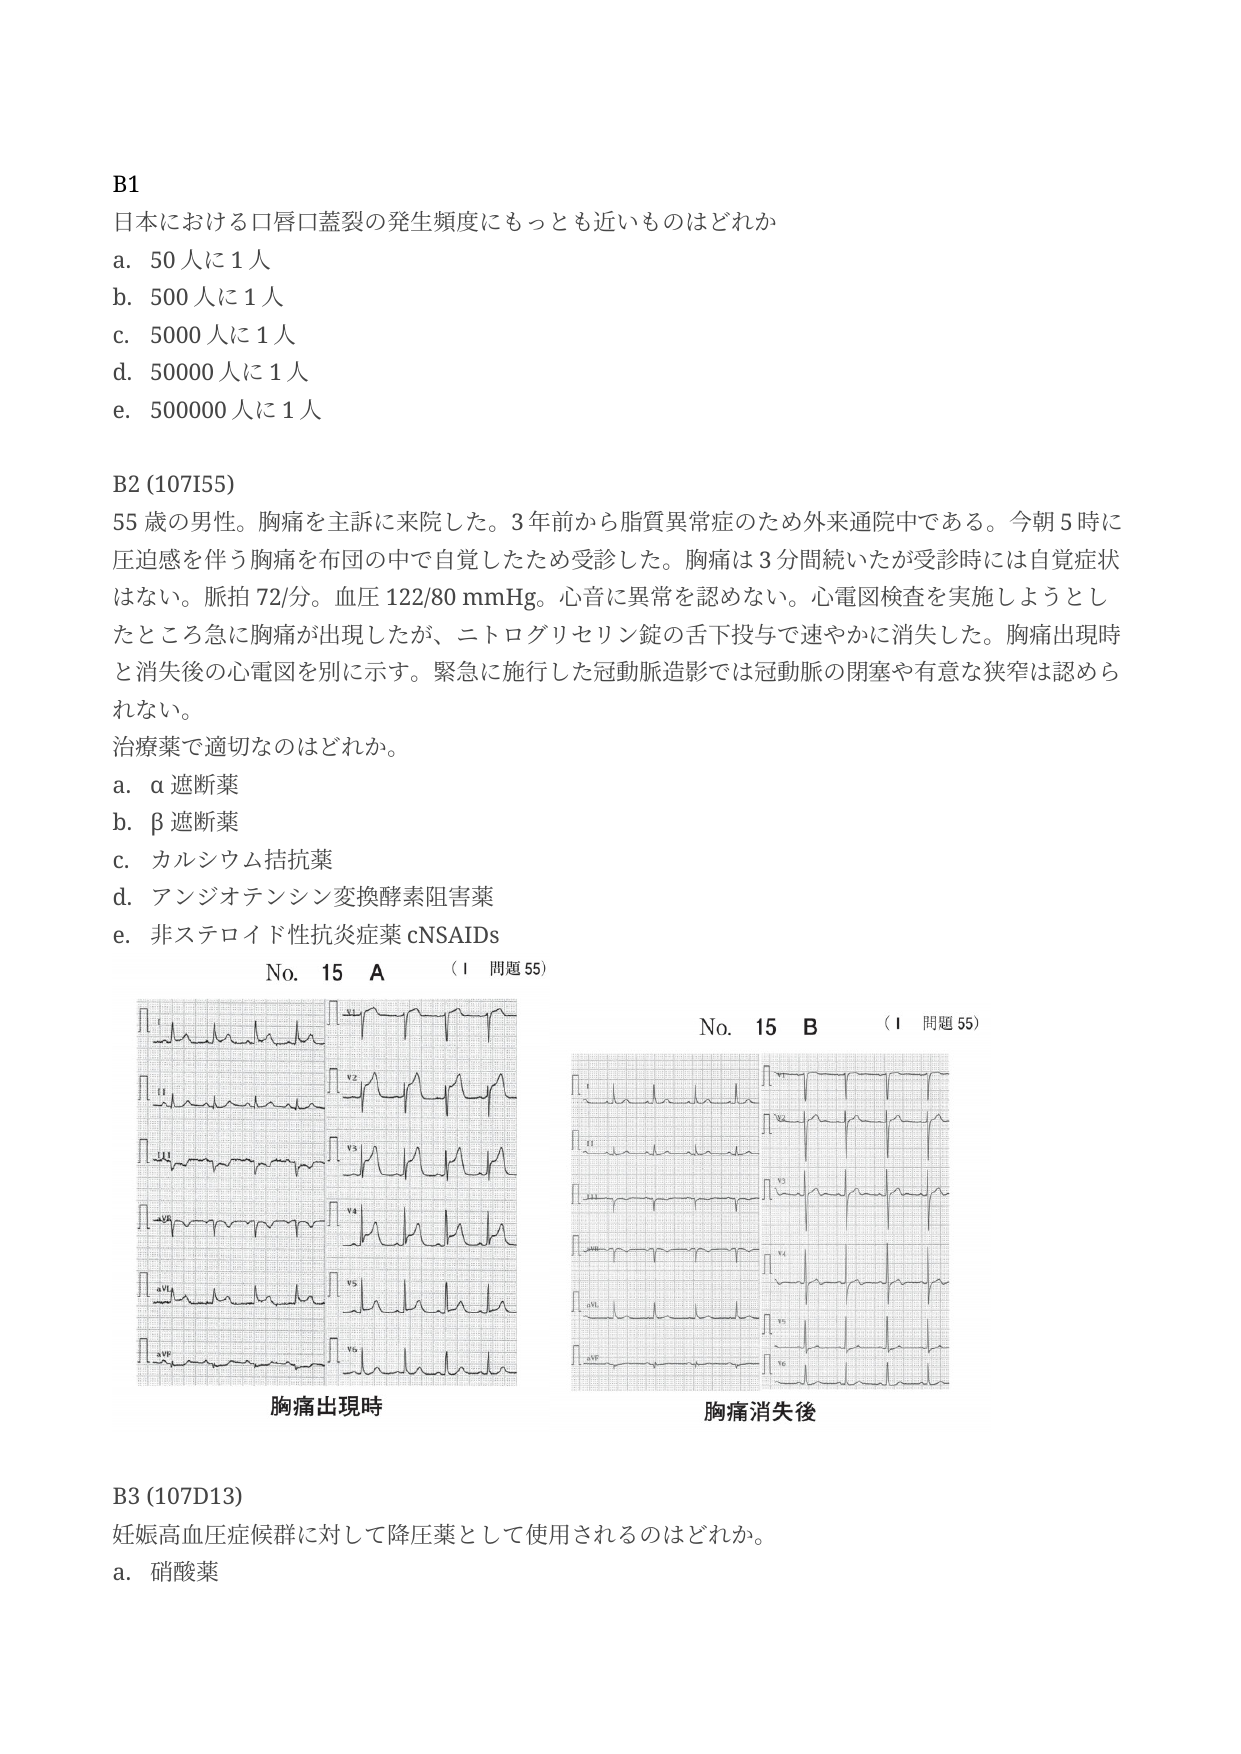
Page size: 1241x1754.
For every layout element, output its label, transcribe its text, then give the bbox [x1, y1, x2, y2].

list 硝酸薬 [112, 1552, 1128, 1589]
text 日本における口唇口蓋裂の発生頻度にもっとも近いものはどれか [112, 202, 1128, 239]
list β 遮断薬 [112, 802, 1128, 839]
list 5000人に1人 [112, 314, 1128, 352]
list α 遮断薬 [112, 764, 1128, 802]
list アンジオテンシン変換酵素阻害薬 [112, 877, 1128, 914]
list 非ステロイド性抗炎症薬cNSAIDs [112, 914, 1128, 952]
picture [112, 953, 991, 1432]
list カルシウム拮抗薬 [112, 839, 1128, 877]
list 50000人に1人 [112, 352, 1128, 389]
list 500000人に1人 [112, 389, 1128, 427]
text B1 [112, 164, 1128, 202]
text 妊娠高血圧症候群に対して降圧薬として使用されるのはどれか。 [112, 1514, 1128, 1552]
text 治療薬で適切なのはどれか。 [112, 727, 1128, 764]
text 55 歳の男性。胸痛を主訴に来院した。3年前から脂質異常症のため外来通院中である。今朝5時に圧迫感を伴う胸痛を布団の中で自覚したため受診した。胸痛は3分間続いたが受診時には自覚症状はない。脈拍 72/分。血圧 122/80 mmHg。心音に異常を認めない。心電図検査を実施しようとしたところ急に胸痛が出現したが、ニトログリセリン錠の舌下投与で速やかに消失した。胸痛出現時と消失後の心電図を別に示す。緊急に施行した冠動脈造影では冠動脈の閉塞や有意な狭窄は認められない。 [112, 502, 1128, 727]
list 50人に1人 [112, 239, 1128, 277]
text B3 (107D13) [112, 1477, 1128, 1514]
text B2 (107I55) [112, 464, 1128, 502]
list 500人に1人 [112, 277, 1128, 314]
